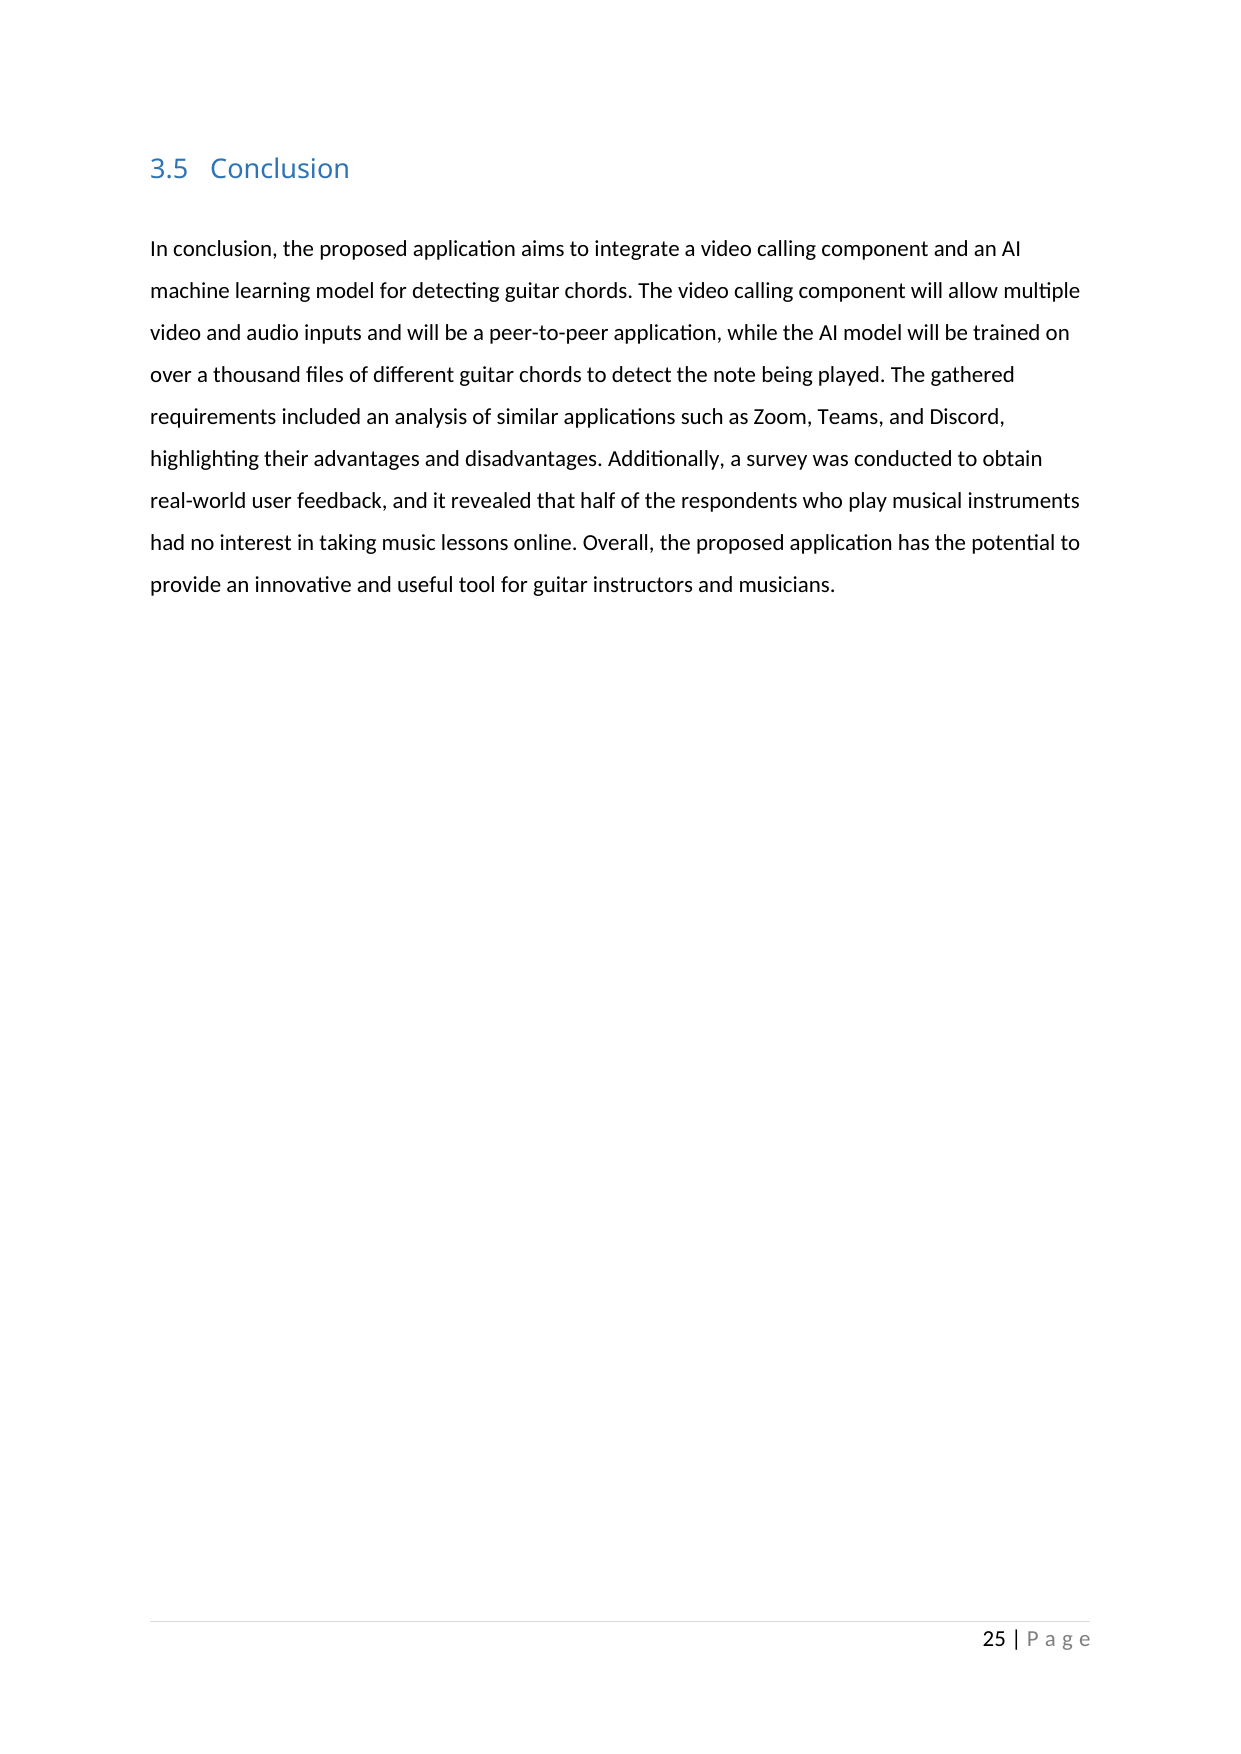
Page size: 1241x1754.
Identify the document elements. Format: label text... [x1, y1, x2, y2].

text In conclusion, the proposed application aims to integrate a video calling component and an AI machine learning model for detecting guitar chords. The video calling component will allow multiple video and audio inputs and will be a peer-to-peer application, while the AI model will be trained on over a thousand files of different guitar chords to detect the note being played. The gathered requirements included an analysis of similar applications such as Zoom, Teams, and Discord, highlighting their advantages and disadvantages. Additionally, a survey was conducted to obtain real-world user feedback, and it revealed that half of the respondents who play musical instruments had no interest in taking music lessons online. Overall, the proposed application has the potential to provide an innovative and useful tool for guitar instructors and musicians. [150, 234, 1090, 598]
subtitle Conclusion [150, 150, 1090, 187]
